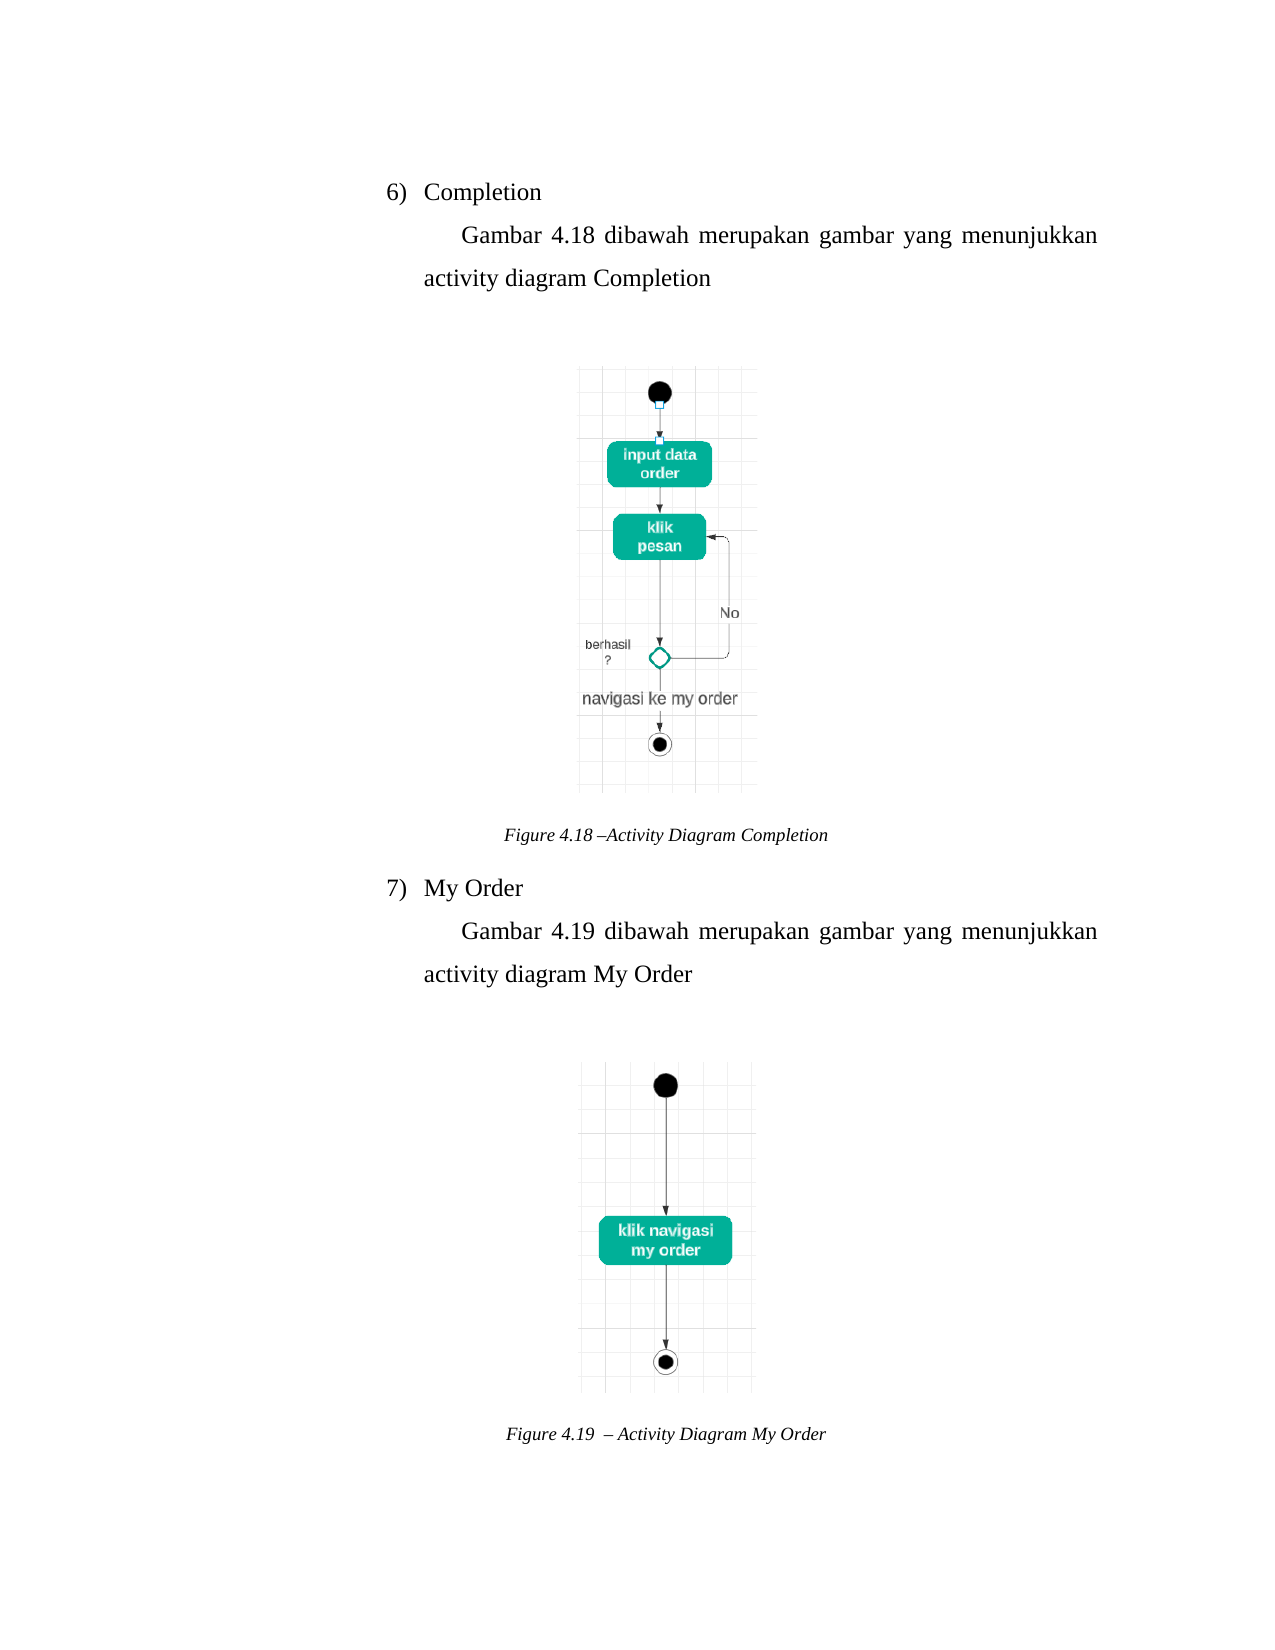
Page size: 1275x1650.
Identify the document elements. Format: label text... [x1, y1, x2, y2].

text Figure 4.19 – Activity Diagram My Order [236, 1423, 1098, 1445]
list My Order [386, 873, 1098, 902]
list Completion [386, 177, 1098, 206]
picture [576, 366, 758, 793]
list Gambar 4.19 dibawah merupakan gambar yang menunjukkan activity diagram My Order [424, 916, 1098, 988]
text Figure 4.18 –Activity Diagram Completion [236, 824, 1098, 846]
picture [578, 1062, 757, 1393]
list Gambar 4.18 dibawah merupakan gambar yang menunjukkan activity diagram Completion [424, 220, 1098, 292]
